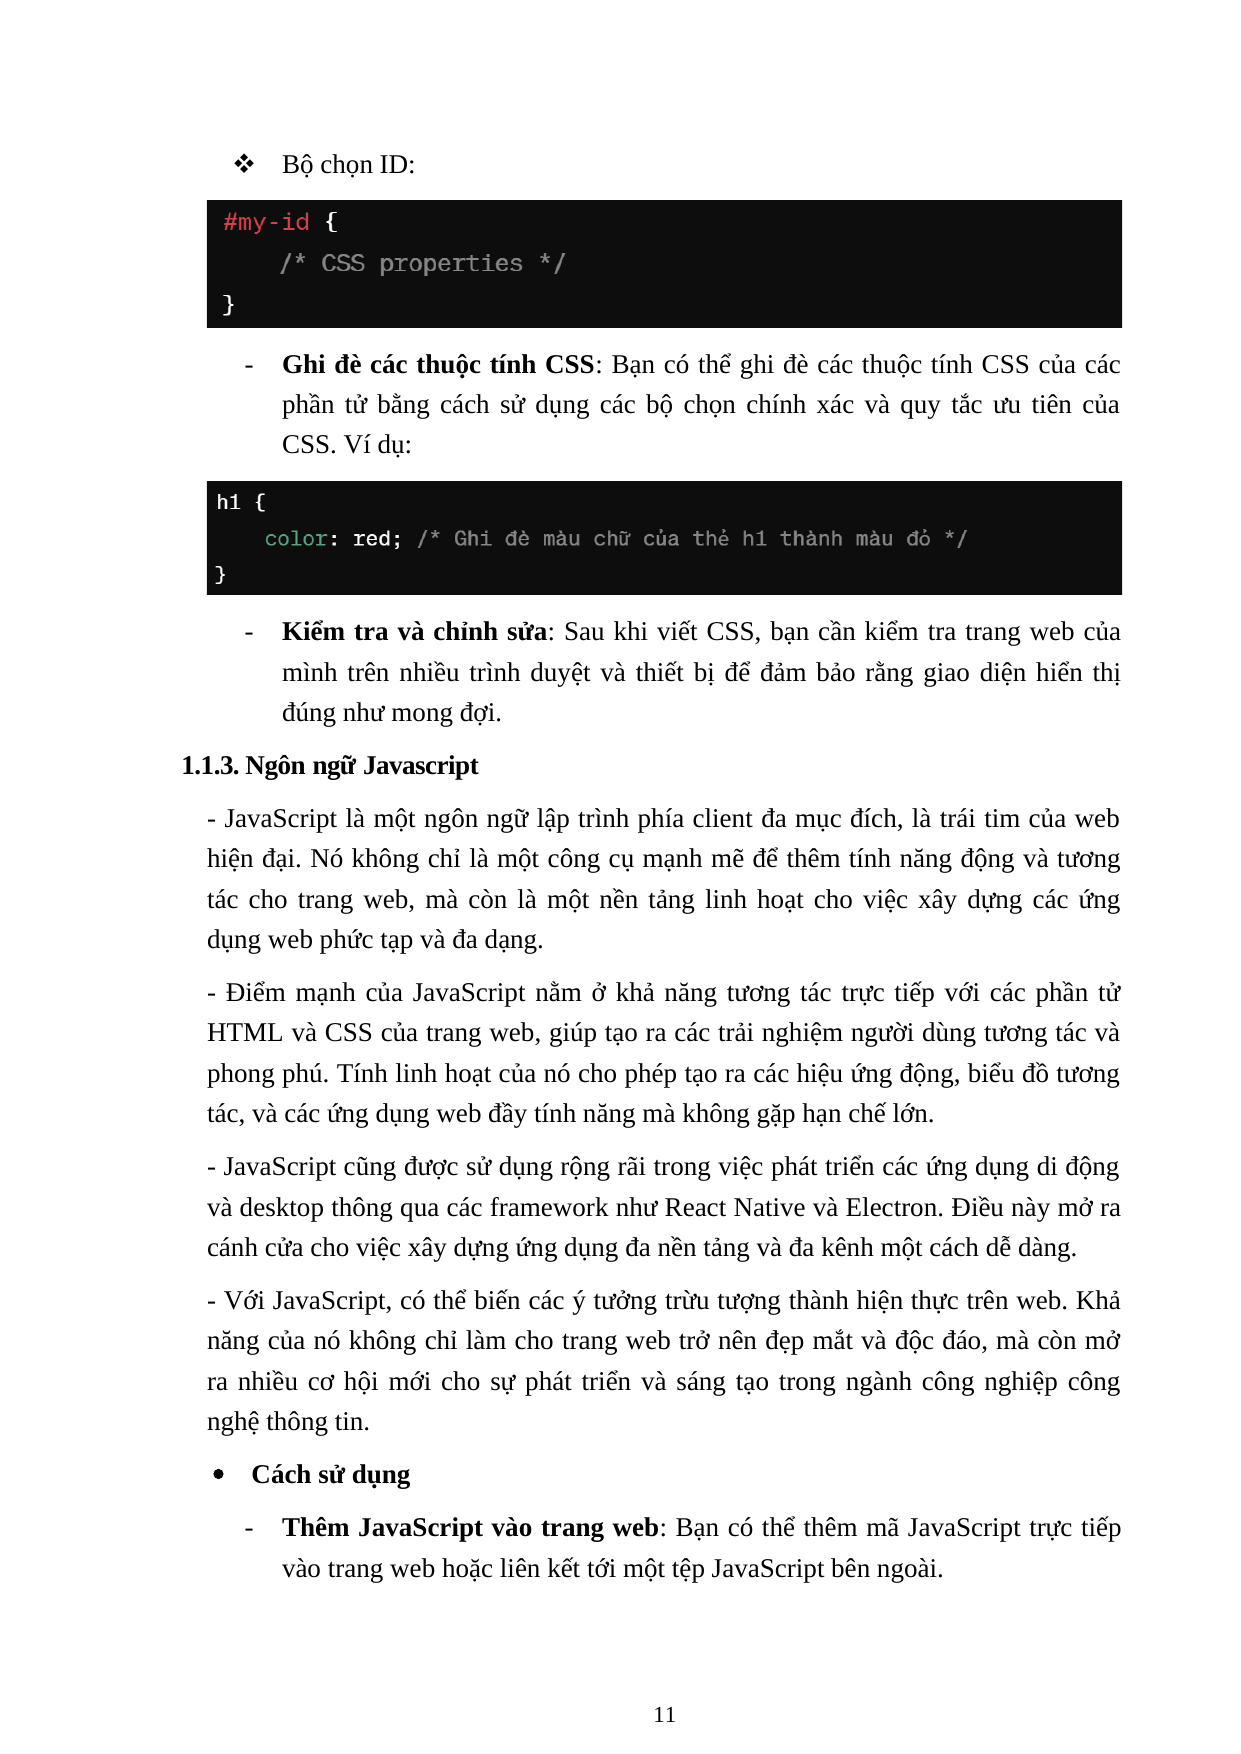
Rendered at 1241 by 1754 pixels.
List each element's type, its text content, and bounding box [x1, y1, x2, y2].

list Kiểm tra và chỉnh sửa: Sau khi viết CSS, bạn cần kiểm tra trang web của mình trên nhiều trình duyệt và thiết bị để đảm bảo rằng giao diện hiển thị đúng như mong đợi. [244, 615, 1122, 727]
subtitle 1.1.3. Ngôn ngữ Javascript [181, 749, 1122, 780]
text - Với JavaScript, có thể biến các ý tưởng trừu tượng thành hiện thực trên web. Khả năng của nó không chỉ làm cho trang web trở nên đẹp mắt và độc đáo, mà còn mở ra nhiều cơ hội mới cho sự phát triển và sáng tạo trong ngành công nghiệp công nghệ thông tin. [207, 1284, 1122, 1436]
list Bộ chọn ID: [244, 148, 1122, 179]
text - Điểm mạnh của JavaScript nằm ở khả năng tương tác trực tiếp với các phần tử HTML và CSS của trang web, giúp tạo ra các trải nghiệm người dùng tương tác và phong phú. Tính linh hoạt của nó cho phép tạo ra các hiệu ứng động, biểu đồ tương tác, và các ứng dụng web đầy tính năng mà không gặp hạn chế lớn. [207, 976, 1122, 1128]
picture [206, 481, 1123, 595]
text - JavaScript là một ngôn ngữ lập trình phía client đa mục đích, là trái tim của web hiện đại. Nó không chỉ là một công cụ mạnh mẽ để thêm tính năng động và tương tác cho trang web, mà còn là một nền tảng linh hoạt cho việc xây dựng các ứng dụng web phức tạp và đa dạng. [207, 802, 1122, 954]
text - JavaScript cũng được sử dụng rộng rãi trong việc phát triển các ứng dụng di động và desktop thông qua các framework như React Native và Electron. Điều này mở ra cánh cửa cho việc xây dựng ứng dụng đa nền tảng và đa kênh một cách dễ dàng. [207, 1150, 1122, 1262]
list Ghi đè các thuộc tính CSS: Bạn có thể ghi đè các thuộc tính CSS của các phần tử bằng cách sử dụng các bộ chọn chính xác và quy tắc ưu tiên của CSS. Ví dụ: [244, 348, 1122, 460]
picture [206, 200, 1123, 328]
list Thêm JavaScript vào trang web: Bạn có thể thêm mã JavaScript trực tiếp vào trang web hoặc liên kết tới một tệp JavaScript bên ngoài. [244, 1511, 1122, 1583]
list Cách sử dụng [214, 1458, 1122, 1489]
